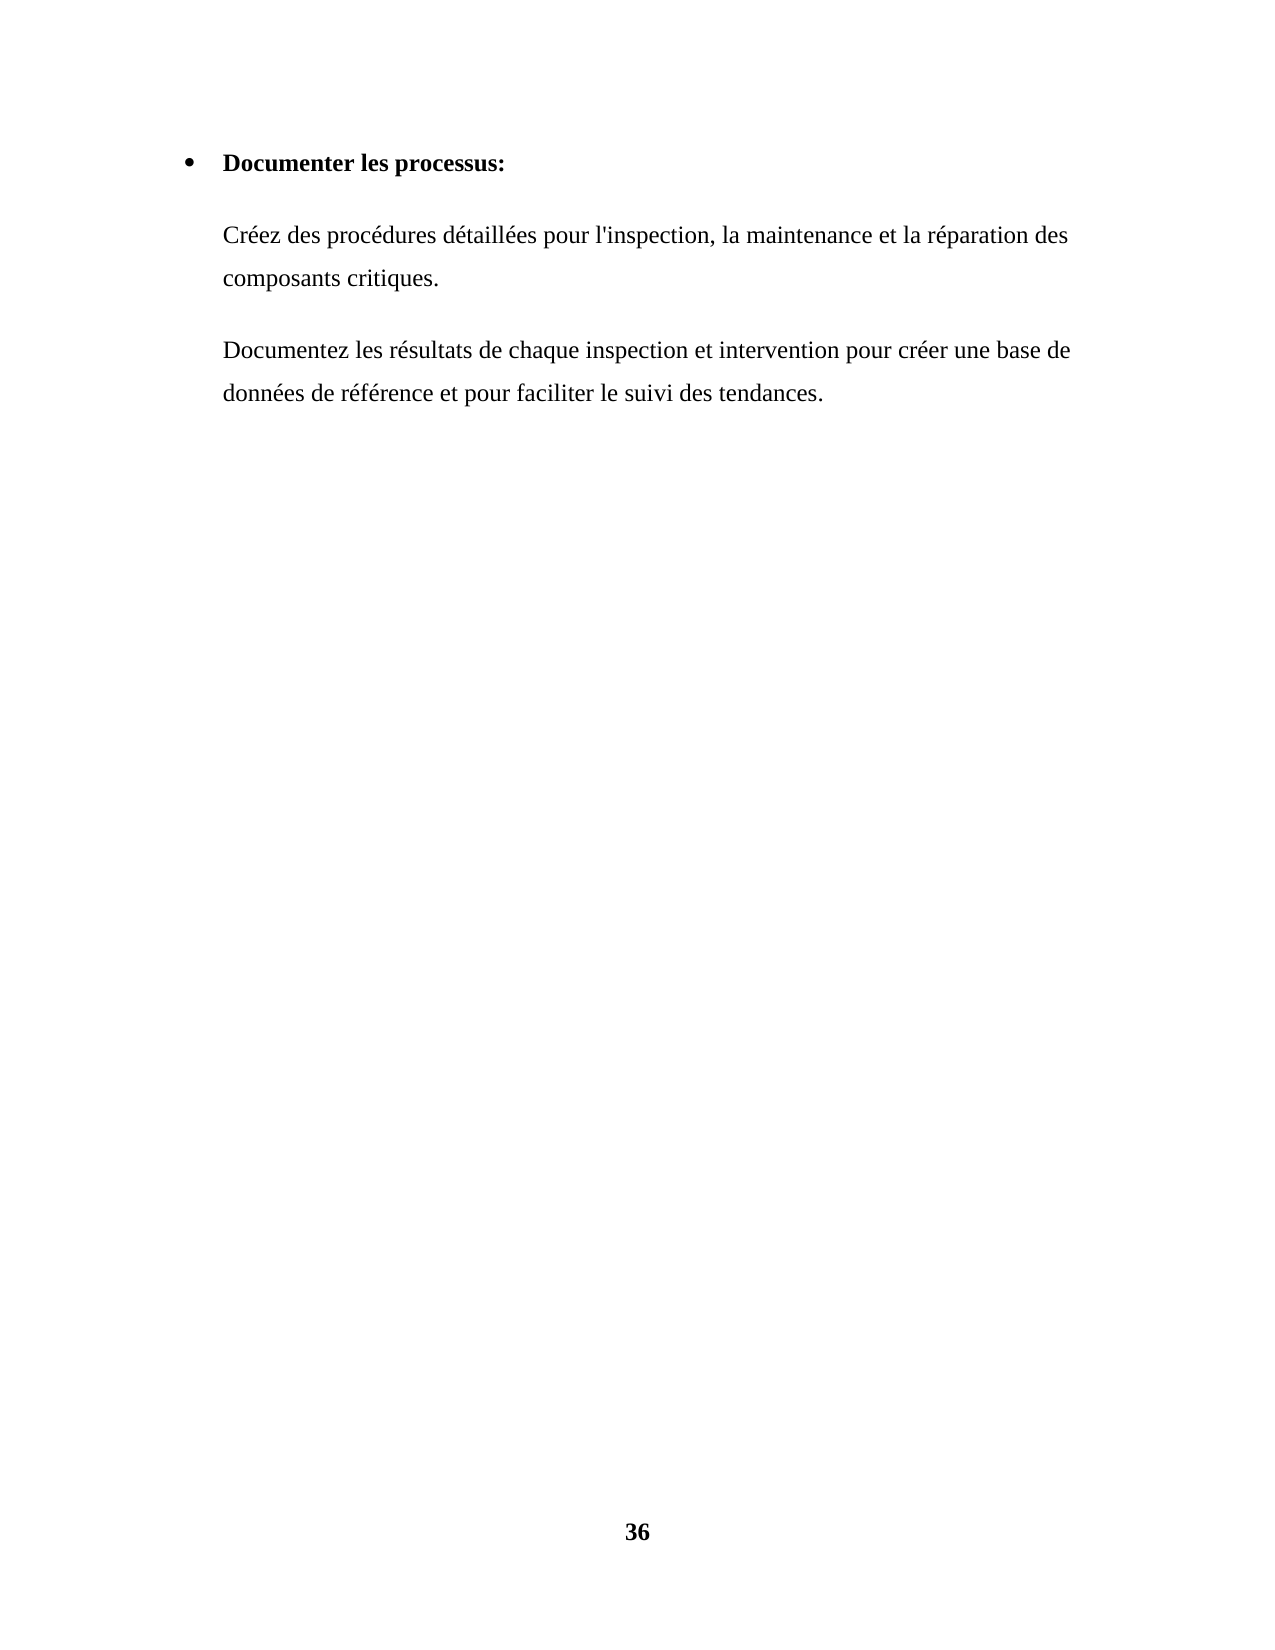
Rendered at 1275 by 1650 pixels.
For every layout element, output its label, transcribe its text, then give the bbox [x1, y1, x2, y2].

list Documenter les processus: [185, 148, 1127, 176]
text Documentez les résultats de chaque inspection et intervention pour créer une base de données de référence et pour faciliter le suivi des tendances. [223, 335, 1127, 407]
text Créez des procédures détaillées pour l'inspection, la maintenance et la réparation des composants critiques. [223, 220, 1127, 292]
